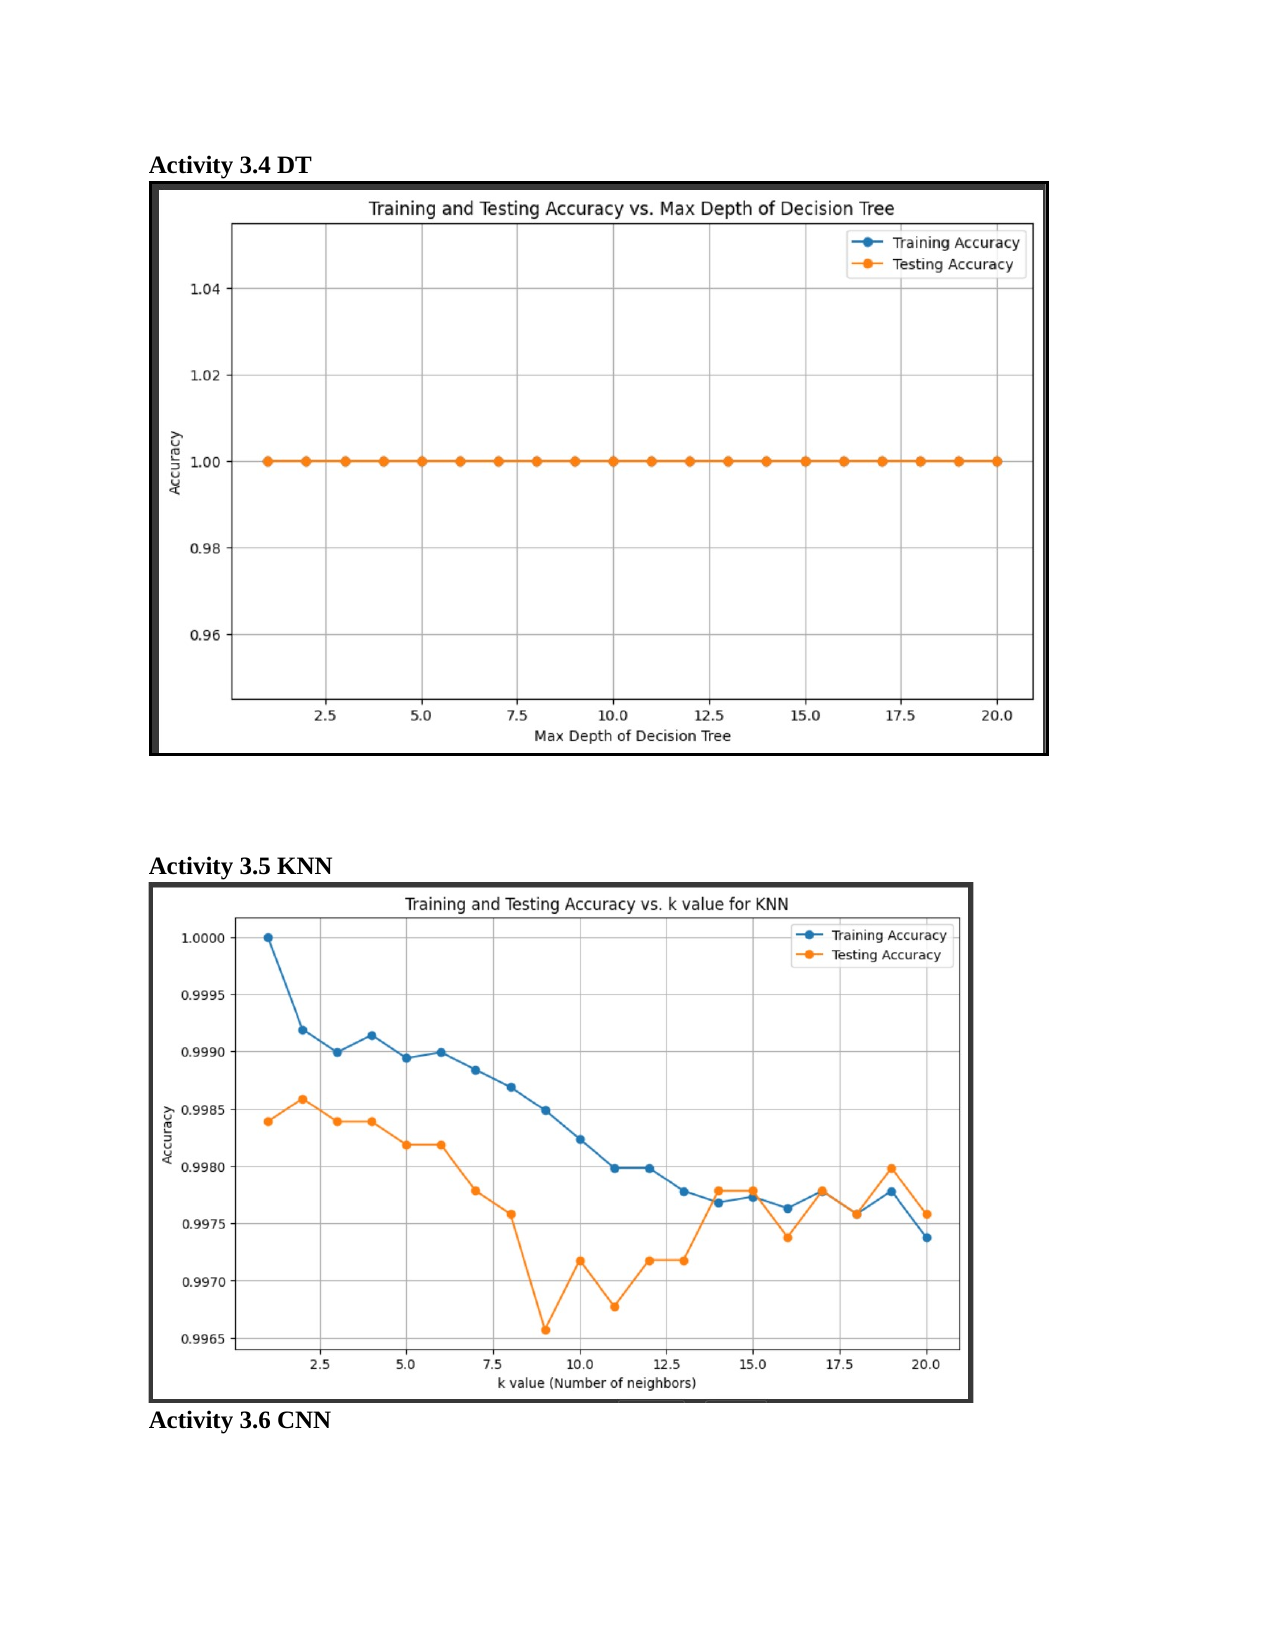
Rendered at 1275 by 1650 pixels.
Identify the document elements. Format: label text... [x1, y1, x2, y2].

picture [152, 184, 1046, 753]
text Activity 3.6 CNN [148, 1405, 1126, 1434]
text Activity 3.5 KNN [148, 851, 1126, 880]
picture [148, 882, 974, 1403]
text Activity 3.4 DT [148, 150, 1126, 179]
